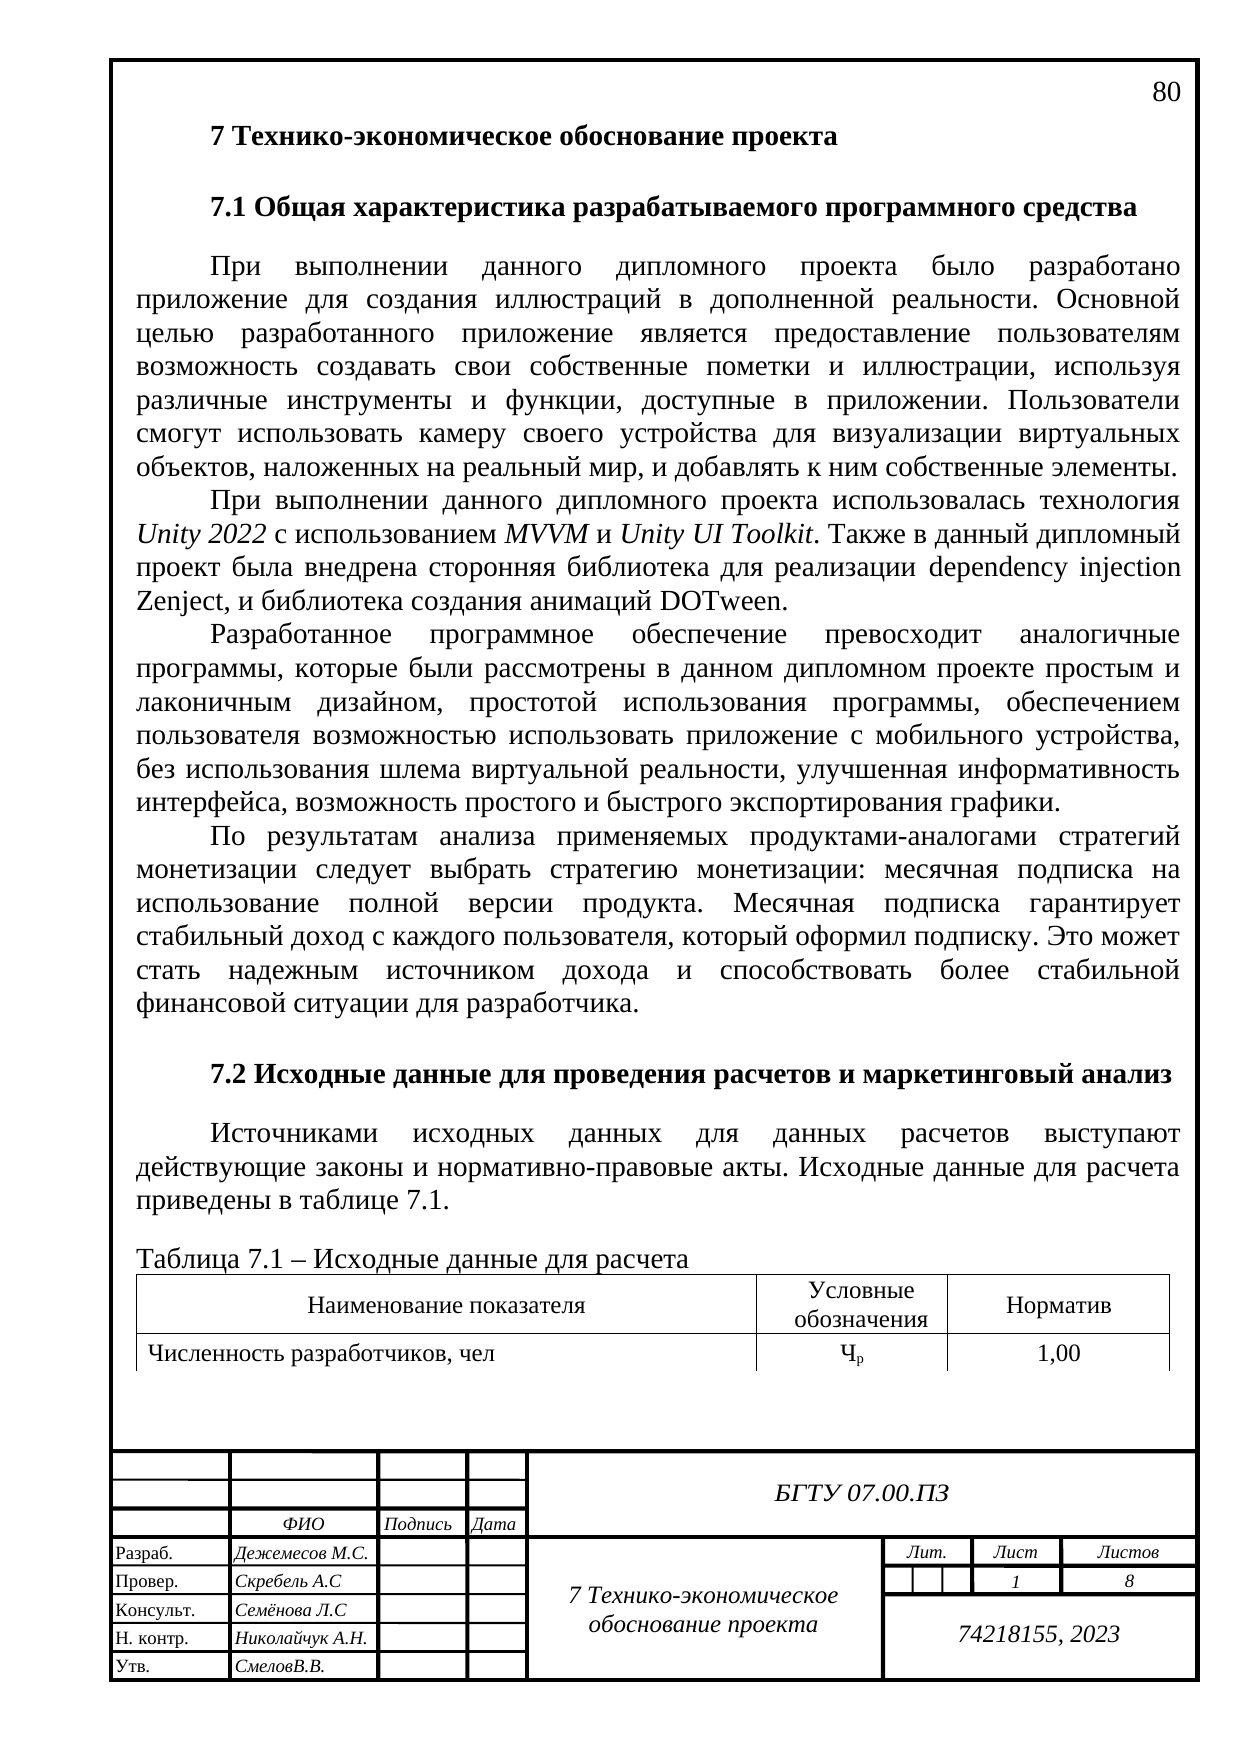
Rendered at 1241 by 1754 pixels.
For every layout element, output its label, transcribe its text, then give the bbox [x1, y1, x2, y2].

table_cell Чр [757, 1334, 947, 1371]
text По результатам анализа применяемых продуктами-аналогами стратегий монетизации следует выбрать стратегию монетизации: месячная подписка на использование полной версии продукта. Месячная подписка гарантирует стабильный доход с каждого пользователя, который оформил подписку. Это может стать надежным источником дохода и способствовать более стабильной финансовой ситуации для разработчика. [136, 818, 1181, 1019]
text 7 Технико-экономическое обоснование проекта [136, 118, 1181, 152]
text Разработанное программное обеспечение превосходит аналогичные программы, которые были рассмотрены в данном дипломном проекте простым и лаконичным дизайном, простотой использования программы, обеспечением пользователя возможностью использовать приложение с мобильного устройства, без использования шлема виртуальной реальности, улучшенная информативность интерфейса, возможность простого и быстрого экспортирования графики. [136, 617, 1181, 818]
table_cell 1,00 [948, 1334, 1169, 1371]
text При выполнении данного дипломного проекта использовалась технология Unity 2022 с использованием MVVM и Unity UI Toolkit. Также в данный дипломный проект была внедрена сторонняя библиотека для реализации dependency injection Zenject, и библиотека создания анимаций DOTween. [136, 482, 1181, 617]
table_header Норматив [948, 1275, 1169, 1333]
text 7.1 Общая характеристика разрабатываемого программного средства [136, 189, 1181, 223]
text Таблица 7.1 – Исходные данные для расчета [136, 1241, 1181, 1274]
table_header Условные обозначения [757, 1275, 947, 1333]
text Источниками исходных данных для данных расчетов выступают действующие законы и нормативно-правовые акты. Исходные данные для расчета приведены в таблице 7.1. [136, 1115, 1181, 1216]
text 7.2 Исходные данные для проведения расчетов и маркетинговый анализ [136, 1057, 1181, 1090]
table_cell Численность разработчиков, чел [137, 1334, 756, 1371]
table_header Наименование показателя [137, 1275, 756, 1333]
text При выполнении данного дипломного проекта было разработано приложение для создания иллюстраций в дополненной реальности. Основной целью разработанного приложение является предоставление пользователям возможность создавать свои собственные пометки и иллюстрации, используя различные инструменты и функции, доступные в приложении. Пользователи смогут использовать камеру своего устройства для визуализации виртуальных объектов, наложенных на реальный мир, и добавлять к ним собственные элементы. [136, 248, 1181, 482]
